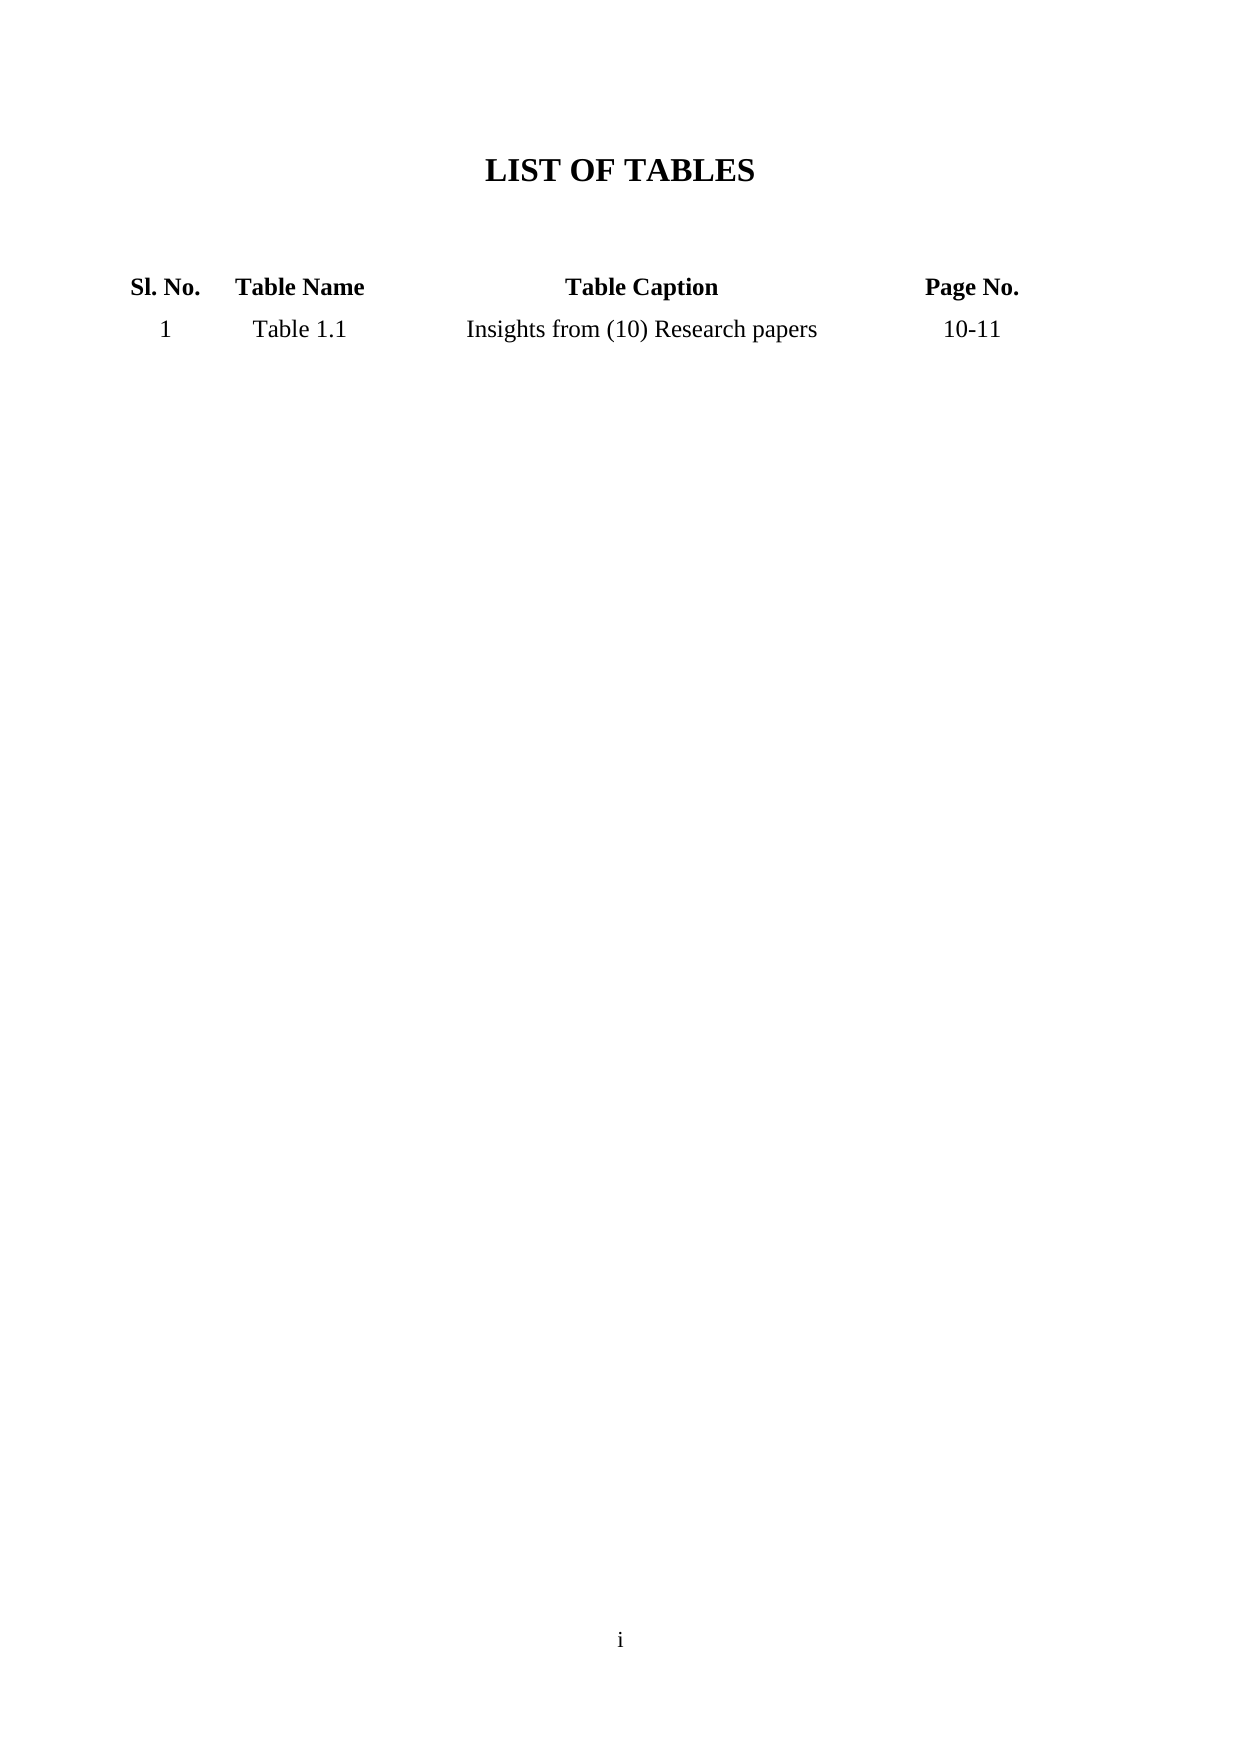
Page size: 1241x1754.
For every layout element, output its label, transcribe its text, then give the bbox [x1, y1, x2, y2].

table_cell Insights from (10) Research papers [381, 314, 902, 356]
table_header Sl. No. [113, 272, 218, 314]
table_header Page No. [902, 272, 1042, 314]
table_cell 1 [113, 314, 218, 356]
text LIST OF TABLES [112, 150, 1128, 188]
table_cell 10-11 [902, 314, 1042, 356]
table_header Table Name [218, 272, 381, 314]
table_cell Table 1.1 [218, 314, 381, 356]
table_header Table Caption [381, 272, 902, 314]
